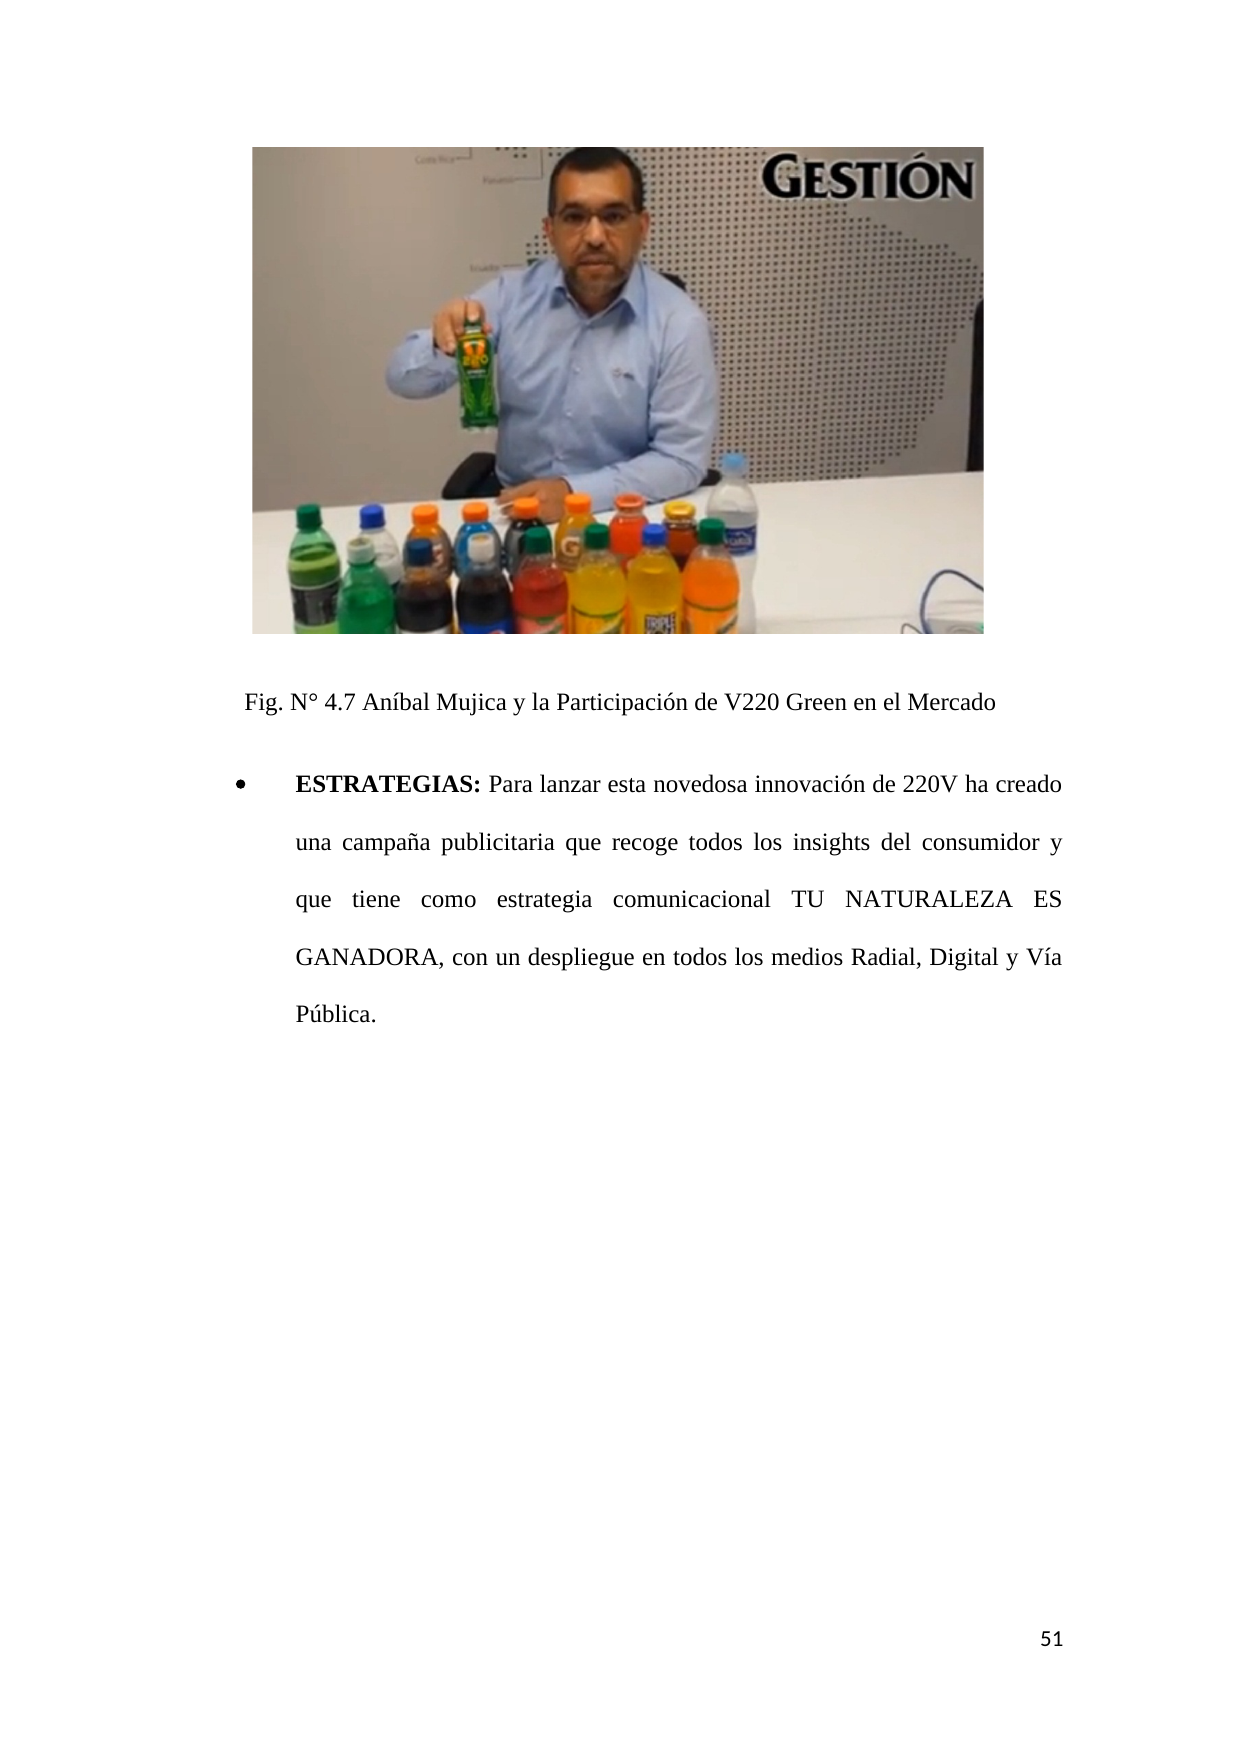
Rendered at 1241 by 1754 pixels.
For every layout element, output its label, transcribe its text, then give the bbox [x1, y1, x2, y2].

picture [252, 147, 984, 634]
text Fig. N° 4.7 Aníbal Mujica y la Participación de V220 Green en el Mercado [177, 687, 1063, 716]
list ESTRATEGIAS: Para lanzar esta novedosa innovación de 220V ha creado una campaña publicitaria que recoge todos los insights del consumidor y que tiene como estrategia comunicacional TU NATURALEZA ES GANADORA, con un despliegue en todos los medios Radial, Digital y Vía Pública. [236, 769, 1063, 1028]
